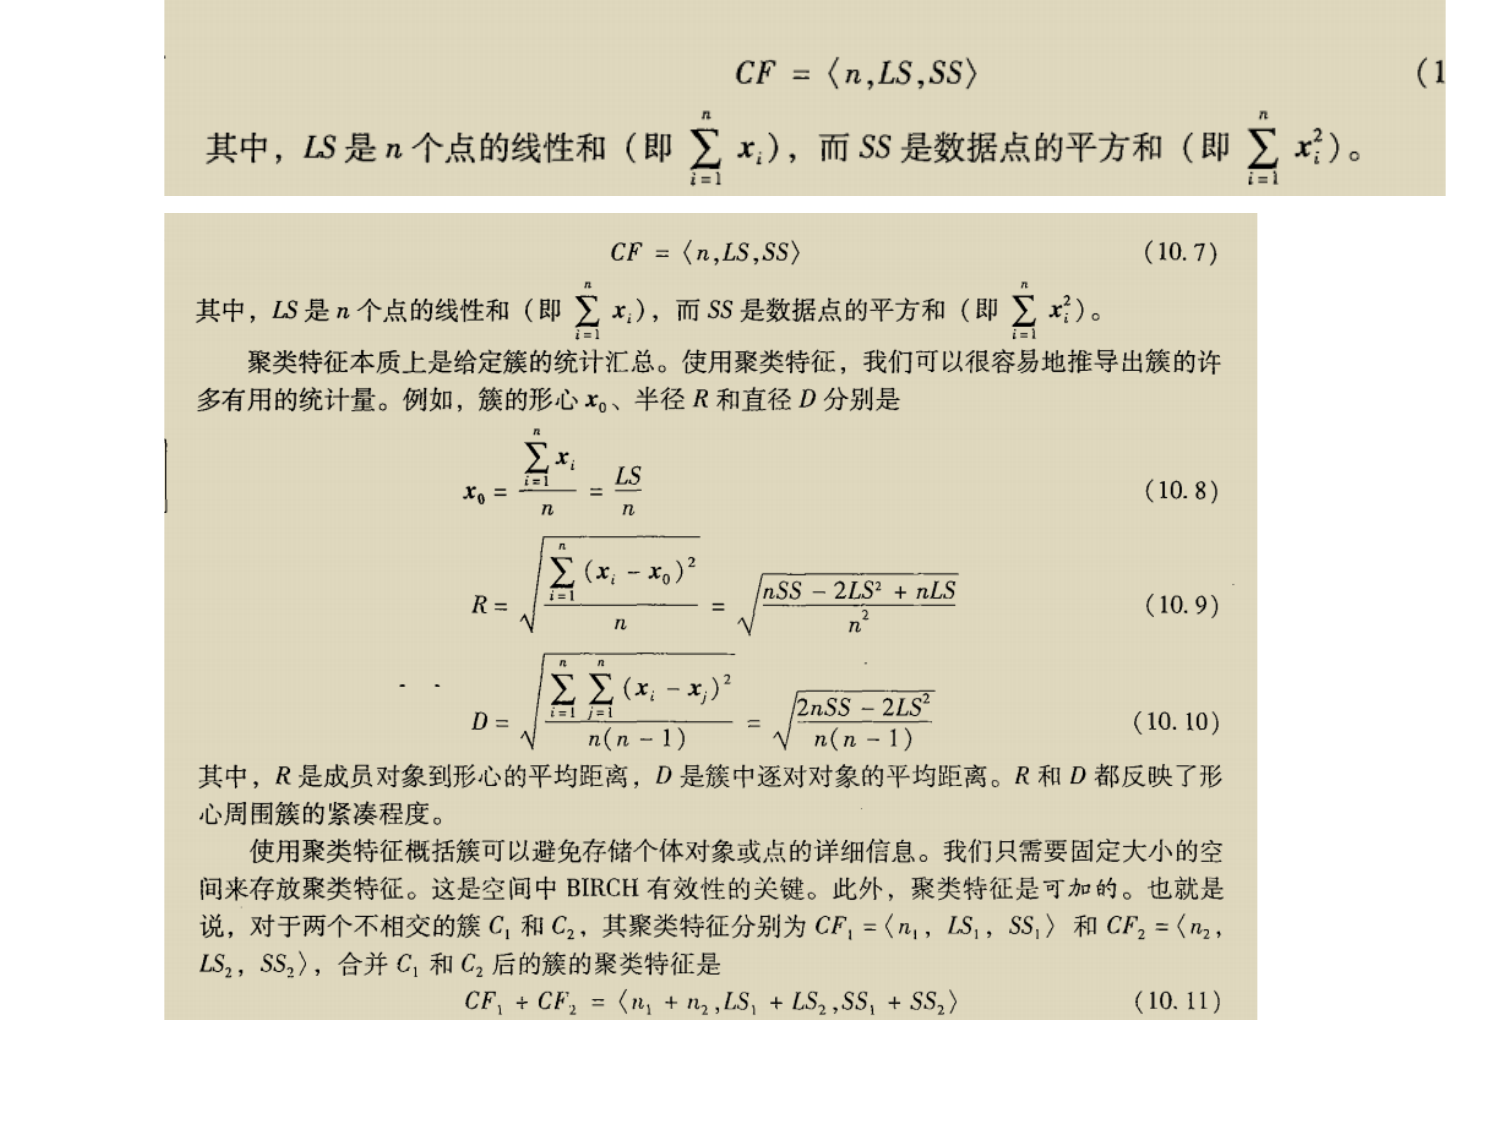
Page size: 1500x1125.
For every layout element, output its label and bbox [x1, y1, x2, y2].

picture [164, 0, 1446, 196]
picture [164, 213, 1258, 1020]
